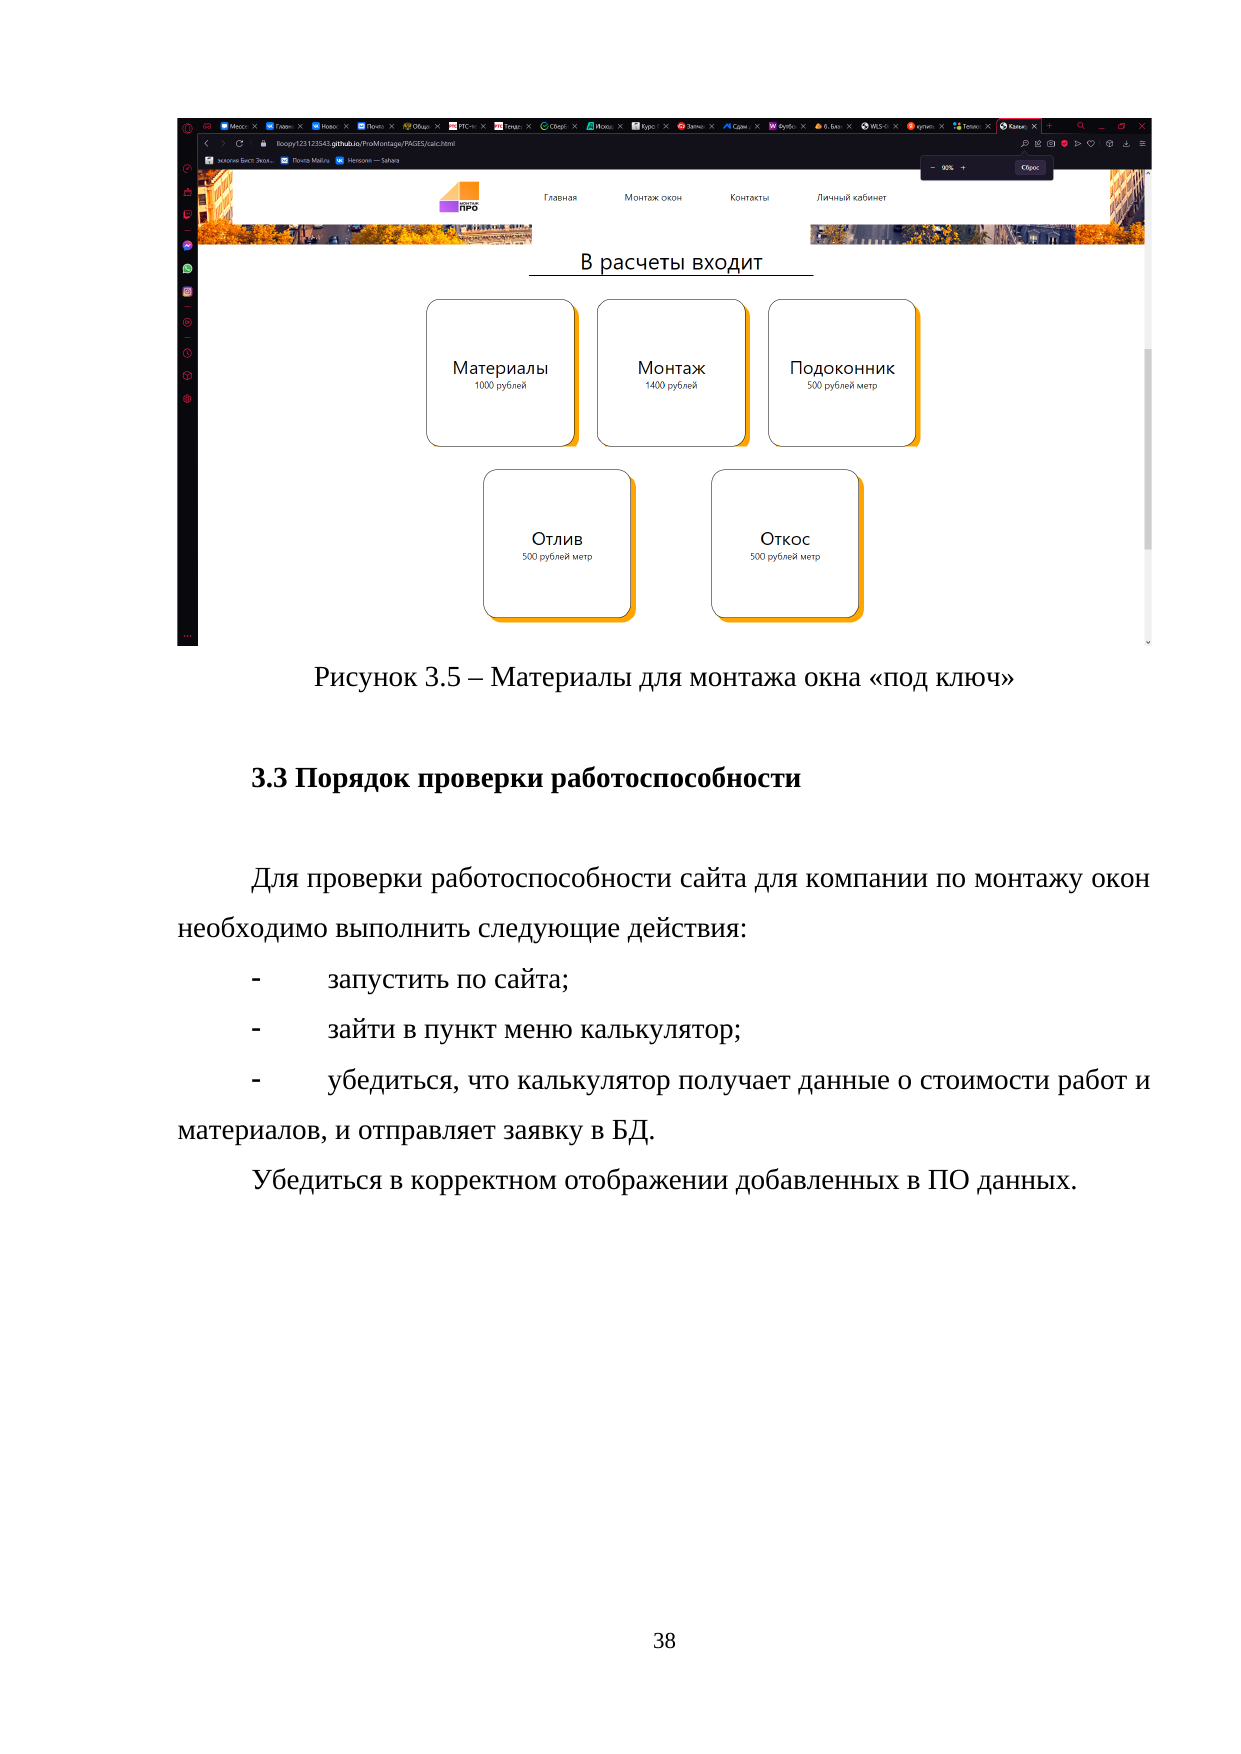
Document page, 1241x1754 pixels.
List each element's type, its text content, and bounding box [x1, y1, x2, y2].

list зайти в пункт меню калькулятор; [177, 1011, 1152, 1045]
list запустить по сайта; [177, 961, 1152, 994]
text Для проверки работоспособности сайта для компании по монтажу окон необходимо выполнить следующие действия: [177, 860, 1152, 944]
list убедиться, что калькулятор получает данные о стоимости работ и материалов, и отправляет заявку в БД. [177, 1062, 1152, 1146]
text 3.3 Порядок проверки работоспособности [251, 760, 1152, 793]
text Убедиться в корректном отображении добавленных в ПО данных. [177, 1162, 1152, 1196]
picture [177, 118, 1152, 646]
text Рисунок 3.5 – Материалы для монтажа окна «под ключ» [177, 659, 1152, 693]
